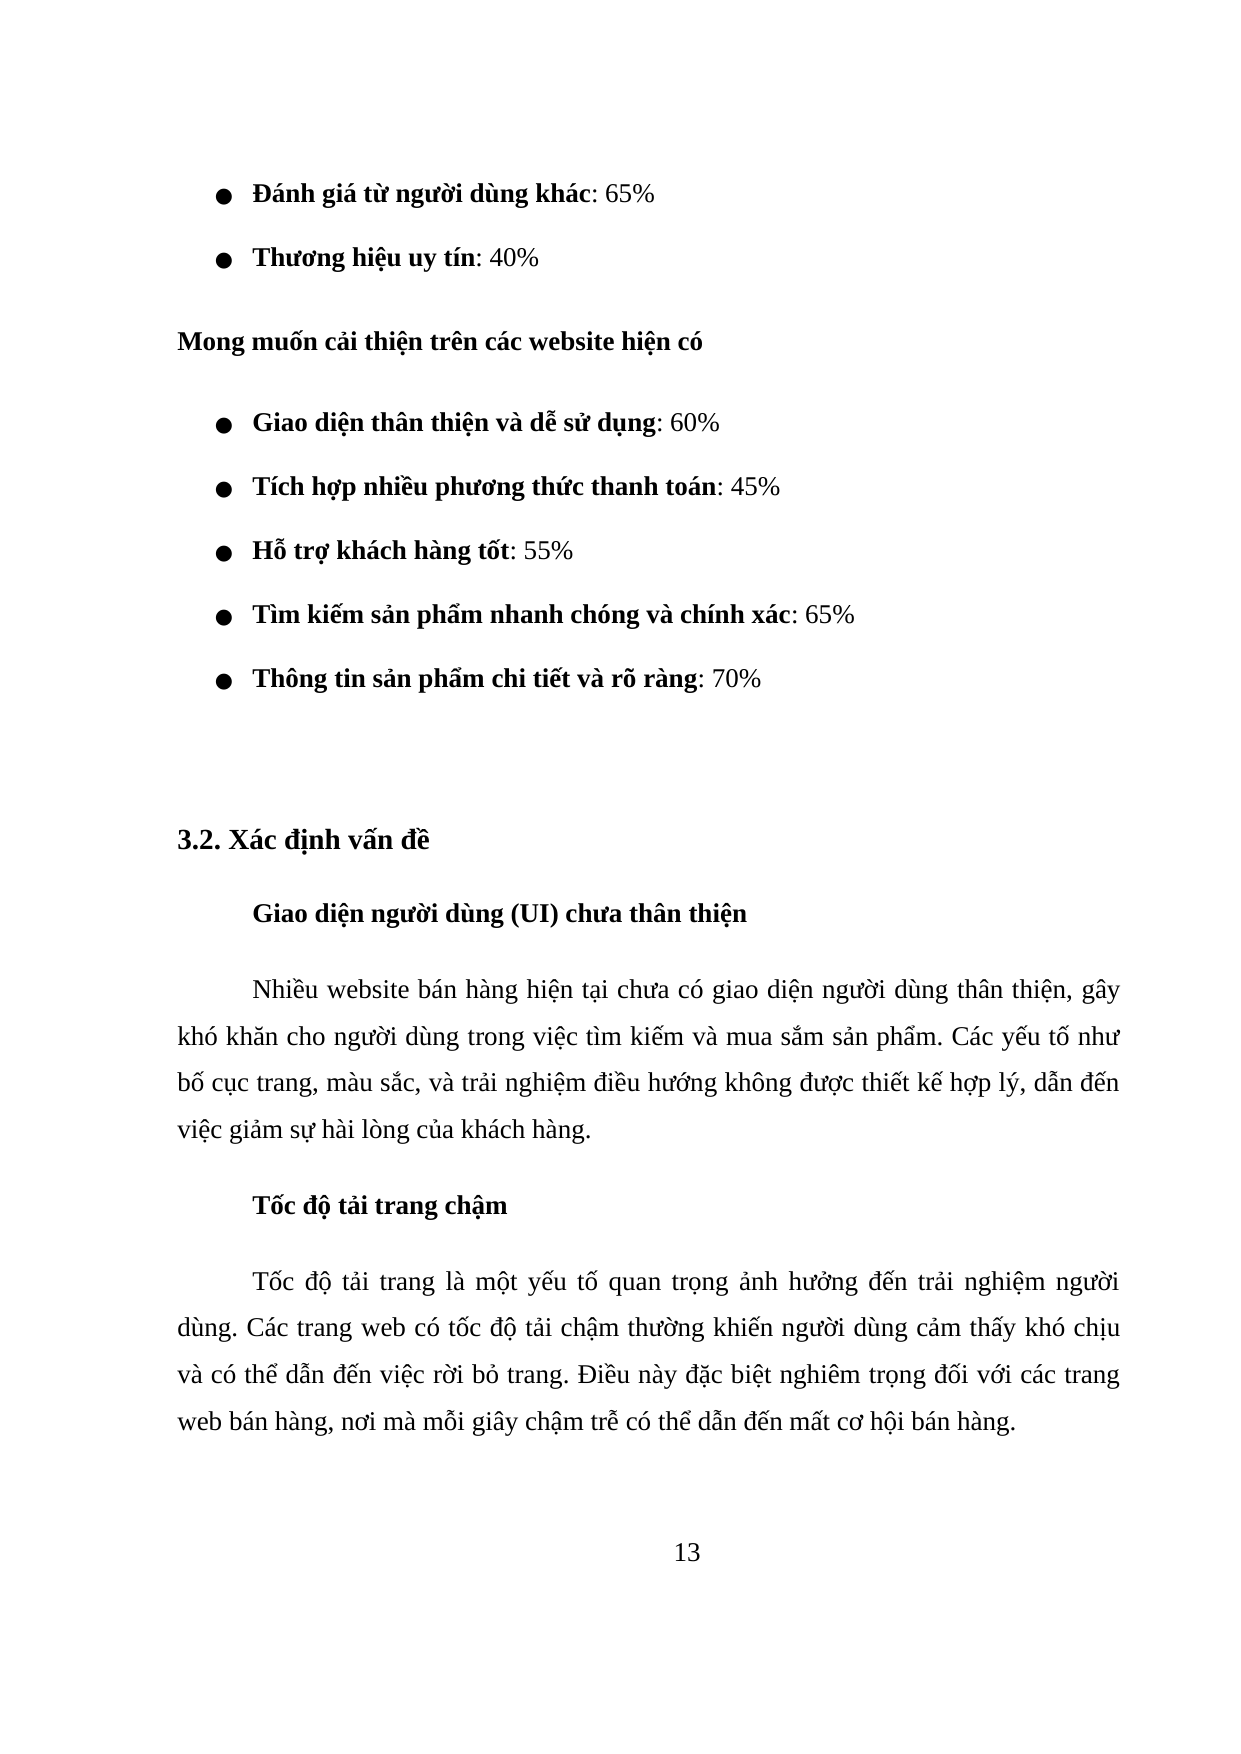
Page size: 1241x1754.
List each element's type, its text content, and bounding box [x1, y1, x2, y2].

list Tích hợp nhiều phương thức thanh toán: 45% [214, 465, 1122, 507]
list Tìm kiếm sản phẩm nhanh chóng và chính xác: 65% [214, 593, 1122, 636]
subtitle Giao diện người dùng (UI) chưa thân thiện [177, 897, 1122, 928]
list Hỗ trợ khách hàng tốt: 55% [214, 529, 1122, 571]
text Tốc độ tải trang là một yếu tố quan trọng ảnh hưởng đến trải nghiệm người dùng. Các trang web có tốc độ tải chậm thường khiến người dùng cảm thấy khó chịu và có thể dẫn đến việc rời bỏ trang. Điều này đặc biệt nghiêm trọng đối với các trang web bán hàng, nơi mà mỗi giây chậm trễ có thể dẫn đến mất cơ hội bán hàng. [177, 1264, 1122, 1436]
list Thương hiệu uy tín: 40% [214, 236, 1122, 278]
list Thông tin sản phẩm chi tiết và rõ ràng: 70% [214, 657, 1122, 699]
text Nhiều website bán hàng hiện tại chưa có giao diện người dùng thân thiện, gây khó khăn cho người dùng trong việc tìm kiếm và mua sắm sản phẩm. Các yếu tố như bố cục trang, màu sắc, và trải nghiệm điều hướng không được thiết kế hợp lý, dẫn đến việc giảm sự hài lòng của khách hàng. [177, 973, 1122, 1144]
subtitle Mong muốn cải thiện trên các website hiện có [177, 325, 1122, 356]
list Đánh giá từ người dùng khác: 65% [214, 172, 1122, 214]
subtitle 3.2. Xác định vấn đề [177, 822, 1122, 855]
list Giao diện thân thiện và dễ sử dụng: 60% [214, 401, 1122, 443]
subtitle Tốc độ tải trang chậm [177, 1189, 1122, 1220]
